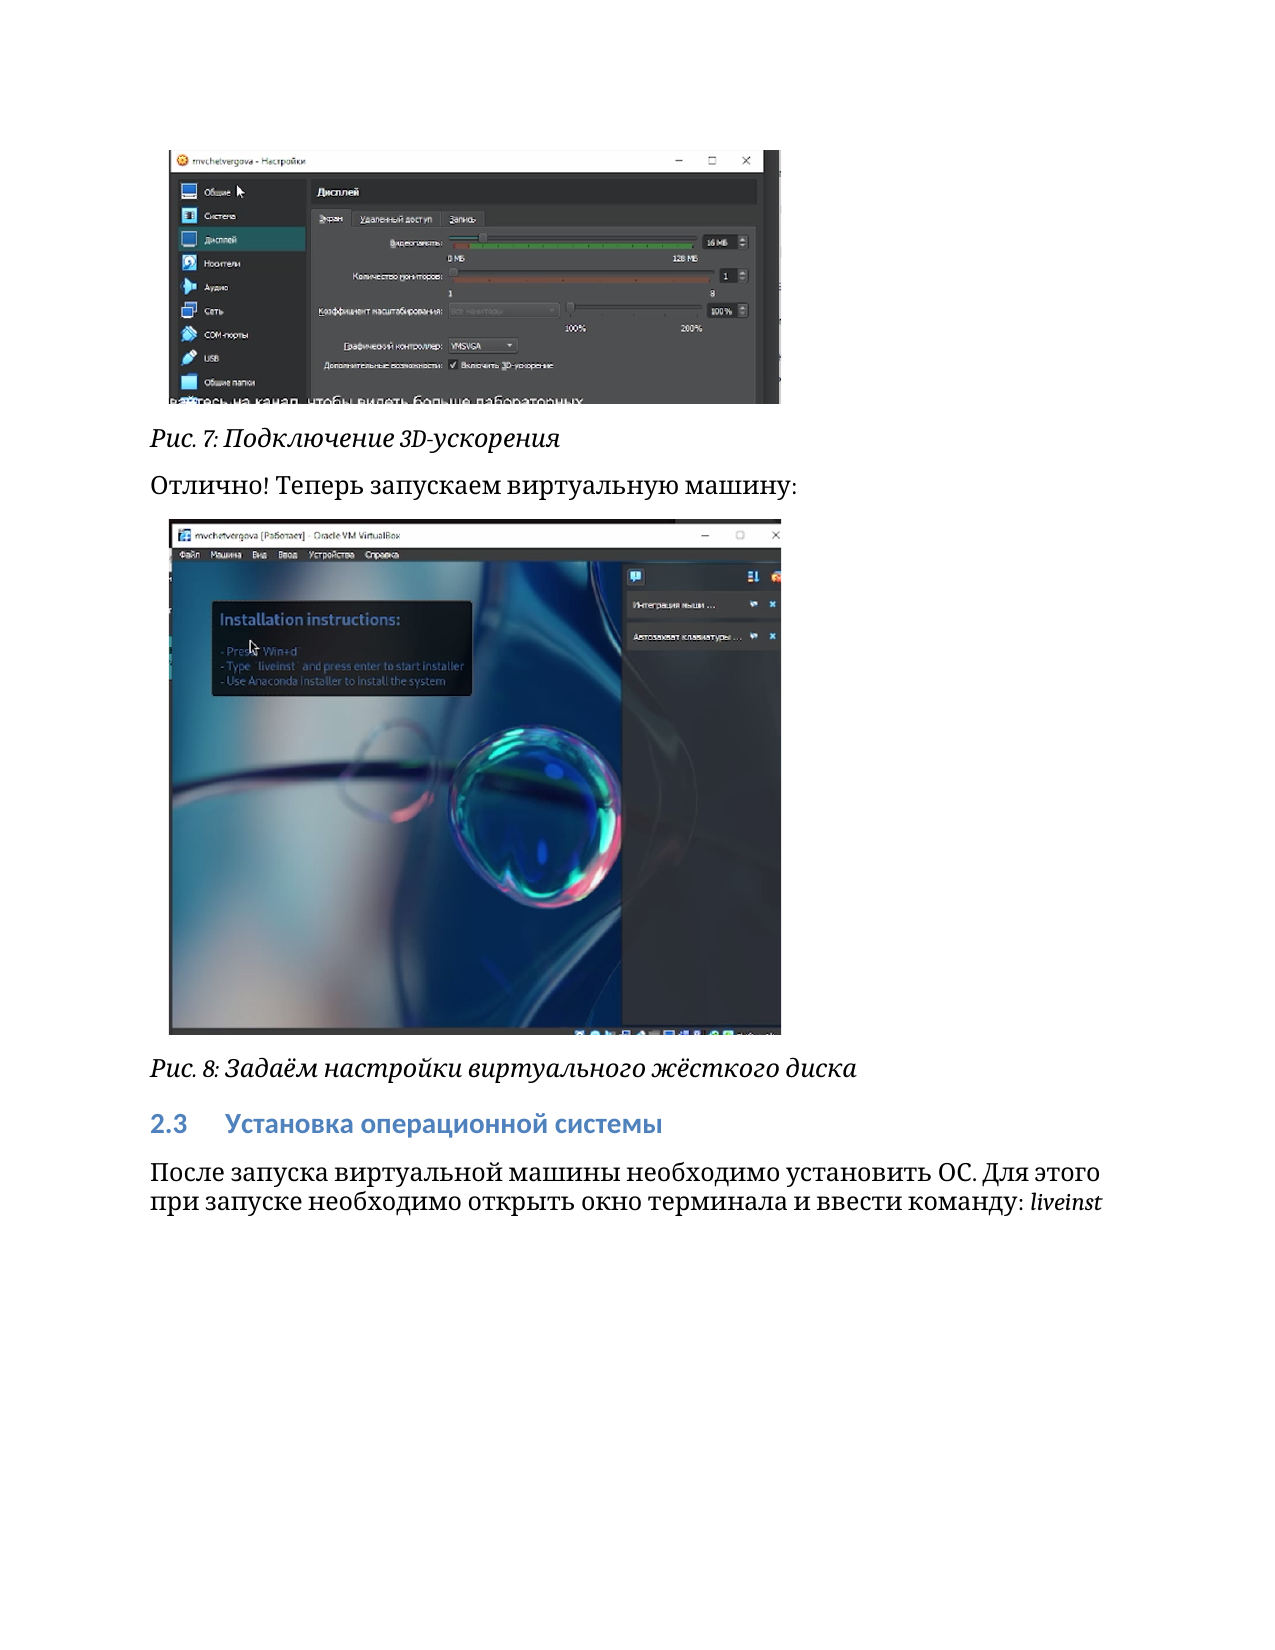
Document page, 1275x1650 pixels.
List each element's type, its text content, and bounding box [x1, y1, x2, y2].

text Отлично! Теперь запускаем виртуальную машину: [150, 472, 1125, 501]
picture [168, 519, 782, 1035]
text После запуска виртуальной машины необходимо установить ОС. Для этого при запуске необходимо открыть окно терминала и ввести команду: liveinst [150, 1159, 1125, 1217]
text Рис. 7: Подключение 3D-ускорения [150, 425, 1125, 453]
text Рис. 8: Задаём настройки виртуального жёсткого диска [150, 1055, 1125, 1084]
subtitle 2.3 Установка операционной системы [150, 1105, 1125, 1141]
picture [168, 150, 782, 404]
